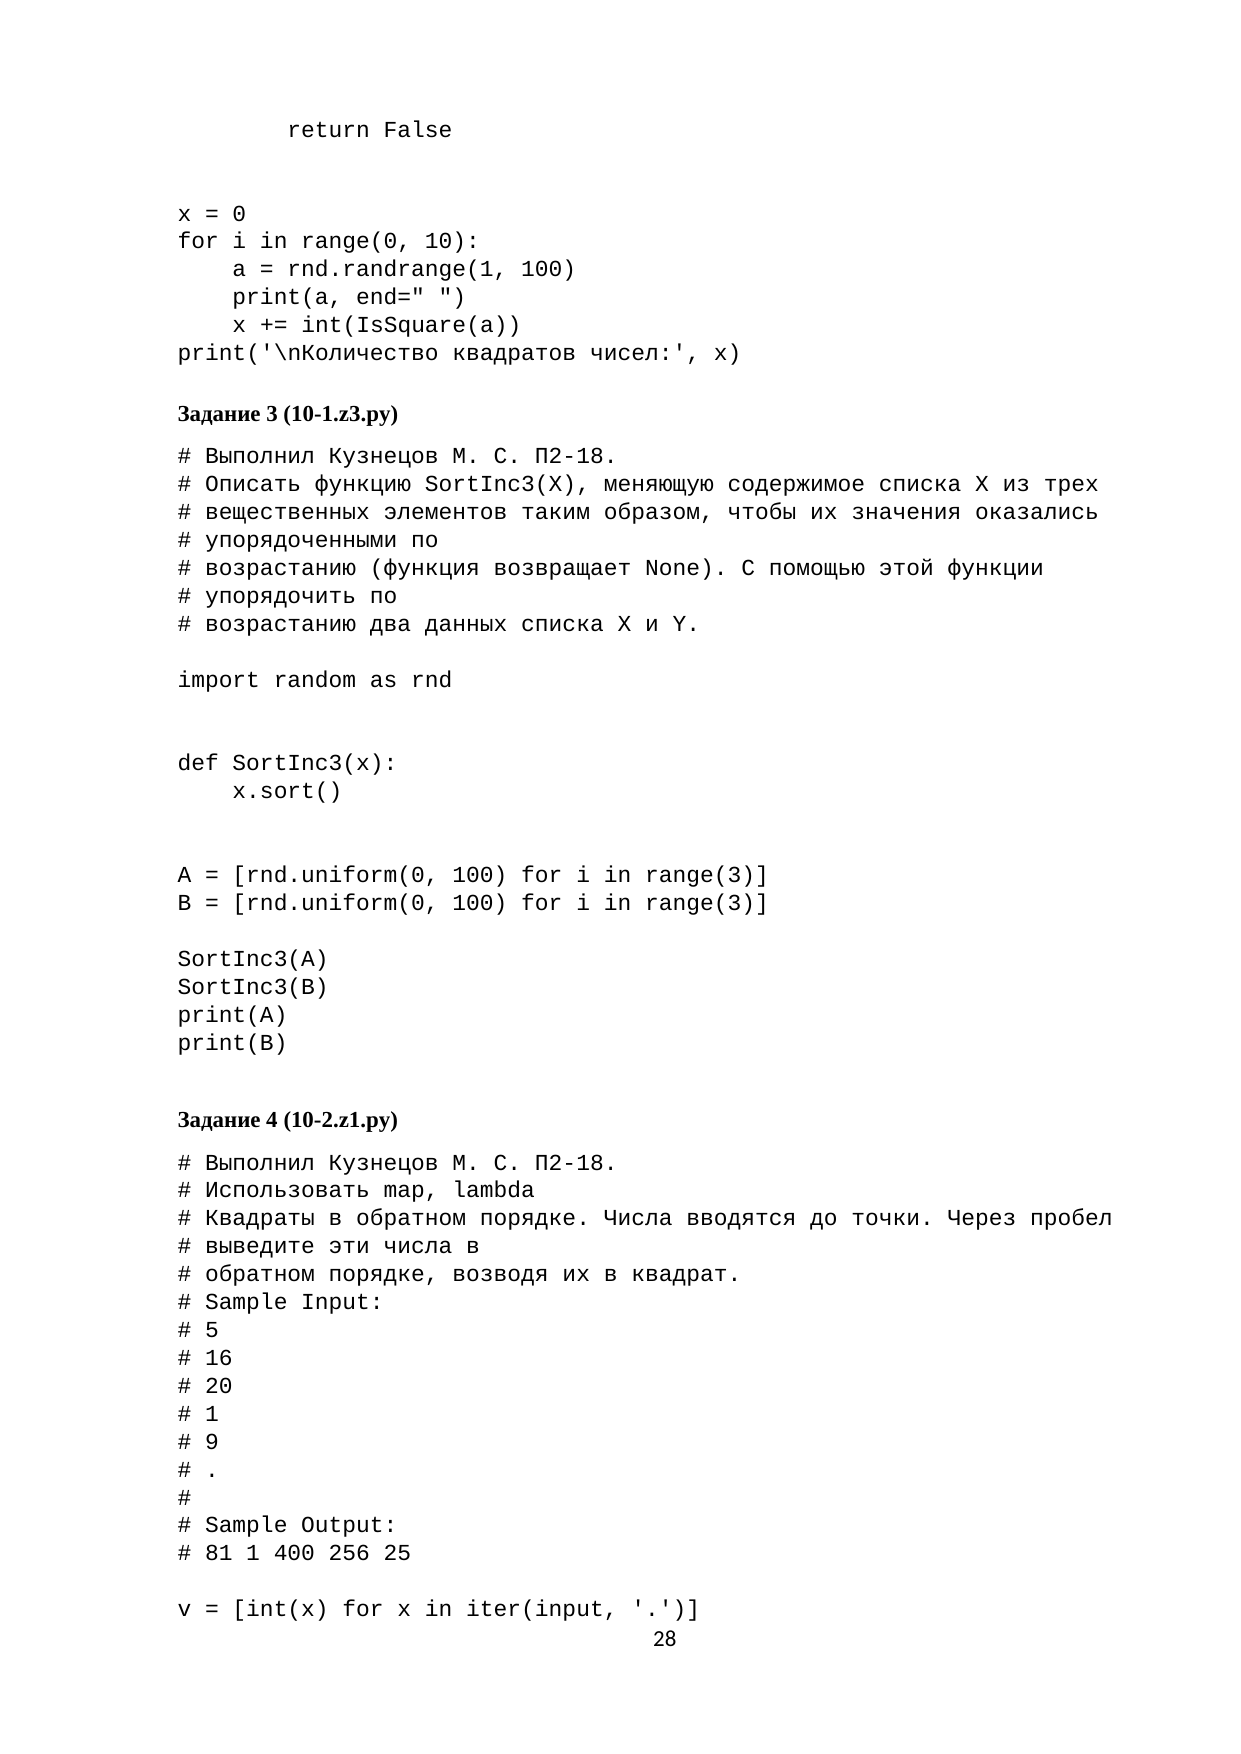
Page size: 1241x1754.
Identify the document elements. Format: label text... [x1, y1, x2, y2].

text # Выполнил Кузнецов М. С. П2-18. [177, 1151, 1152, 1177]
text Задание 4 (10-2.z1.py) [177, 1106, 1152, 1132]
text # 5 [177, 1318, 1152, 1344]
text # 20 [177, 1374, 1152, 1400]
text print(A) [177, 1003, 1152, 1029]
text print('\nКоличество квадратов чисел:', x) [177, 341, 1152, 367]
text # упорядоченными по [177, 528, 1152, 554]
text # Квадраты в обратном порядке. Числа вводятся до точки. Через пробел [177, 1207, 1152, 1233]
text # 9 [177, 1430, 1152, 1456]
text # 1 [177, 1402, 1152, 1428]
text SortInc3(A) [177, 947, 1152, 973]
text # [177, 1486, 1152, 1512]
text # упорядочить по [177, 584, 1152, 610]
text def SortInc3(x): [177, 752, 1152, 778]
text print(B) [177, 1031, 1152, 1057]
text B = [rnd.uniform(0, 100) for i in range(3)] [177, 891, 1152, 917]
text # вещественных элементов таким образом, чтобы их значения оказались [177, 501, 1152, 526]
text x += int(IsSquare(a)) [177, 313, 1152, 339]
text Задание 3 (10-1.z3.py) [177, 399, 1152, 426]
text # . [177, 1458, 1152, 1484]
text x = 0 [177, 202, 1152, 228]
text A = [rnd.uniform(0, 100) for i in range(3)] [177, 863, 1152, 889]
text SortInc3(B) [177, 975, 1152, 1001]
text # возрастанию (функция возвращает None). С помощью этой функции [177, 556, 1152, 582]
text # возрастанию два данных списка X и Y. [177, 612, 1152, 638]
text # 16 [177, 1346, 1152, 1372]
text # 81 1 400 256 25 [177, 1542, 1152, 1568]
text for i in range(0, 10): [177, 230, 1152, 256]
text print(a, end=" ") [177, 286, 1152, 312]
text a = rnd.randrange(1, 100) [177, 258, 1152, 284]
text # Sample Output: [177, 1514, 1152, 1540]
text # Выполнил Кузнецов М. С. П2-18. [177, 445, 1152, 471]
text # выведите эти числа в [177, 1234, 1152, 1261]
text # Sample Input: [177, 1290, 1152, 1316]
text import random as rnd [177, 668, 1152, 694]
text # Описать функцию SortInc3(X), меняющую содержимое списка X из трех [177, 473, 1152, 498]
text # Использовать map, lambda [177, 1179, 1152, 1205]
text x.sort() [177, 780, 1152, 806]
text return False [177, 118, 1152, 144]
text v = [int(x) for x in iter(input, '.')] [177, 1597, 1152, 1623]
text # обратном порядке, возводя их в квадрат. [177, 1262, 1152, 1288]
